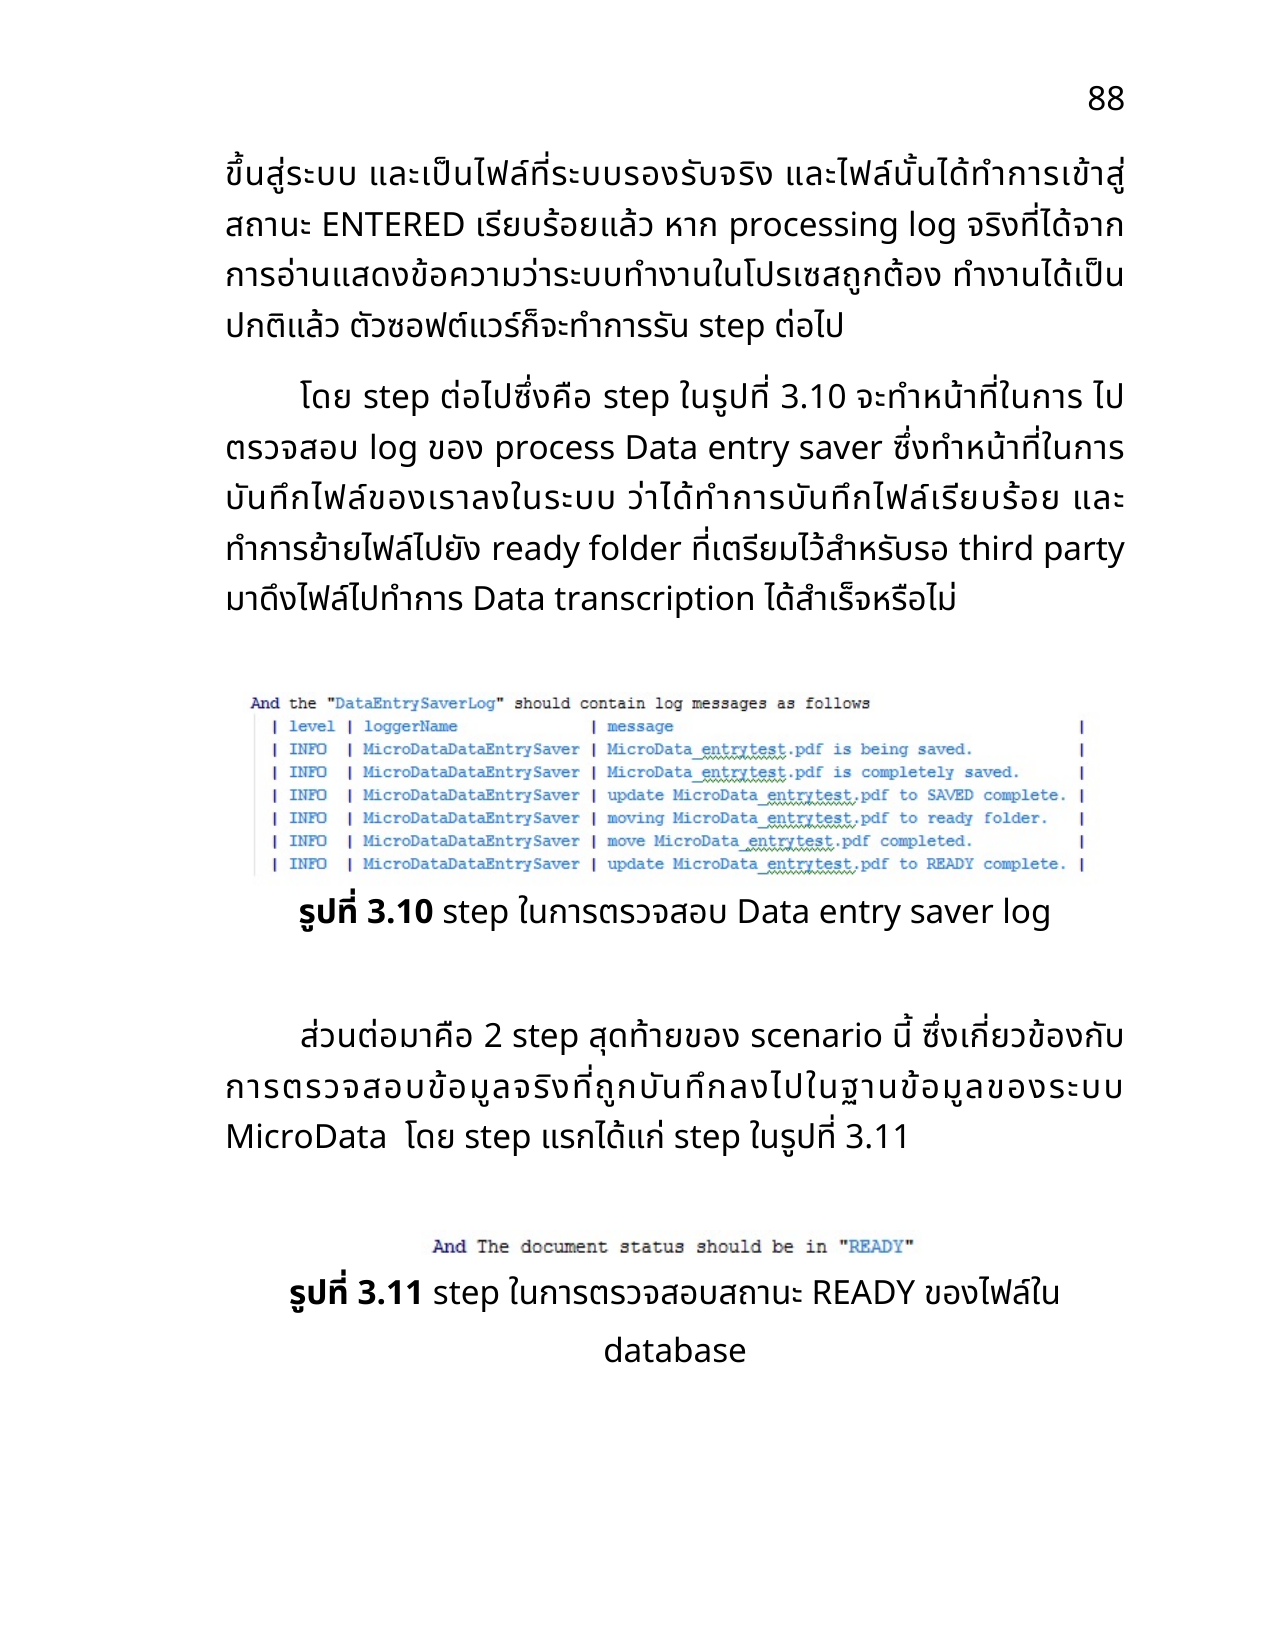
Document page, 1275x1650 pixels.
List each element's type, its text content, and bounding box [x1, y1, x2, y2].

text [225, 150, 1125, 352]
text step ในการตรวจสอบ Data entry saver log [225, 888, 1125, 938]
text โดย step ต่อไปซึ่งคือ step ในรูปที่ 3.17 จะทำหน้าที่ในการ ไปตรวจสอบ log ของ process Data entry saver ซึ่งทำหน้าที่ในการบันทึกไฟล์ของเราลงในระบบ ว่าได้ทำการบันทึกไฟล์เรียบร้อย และทำการย้ายไฟล์ไปยัง ready folder ที่เตรียมไว้สำหรับรอ third party มาดึงไฟล์ไปทำการ Data transcription ได้สำเร็จหรือไม่ [225, 373, 1125, 626]
text step ในการตรวจสอบสถานะ READY ของไฟล์ใน database [225, 1269, 1125, 1372]
text ส่วนต่อมาคือ 2 step สุดท้ายของ scenario นี้ ซึ่งเกี่ยวข้องกับการตรวจสอบข้อมูลจริงที่ถูกบันทึกลงไปในฐานข้อมูลของระบบ MicroData โดย step แรกได้แก่ step ในรูปที่ 3.18 [225, 1012, 1125, 1164]
picture [421, 1230, 929, 1269]
picture [242, 692, 1108, 888]
